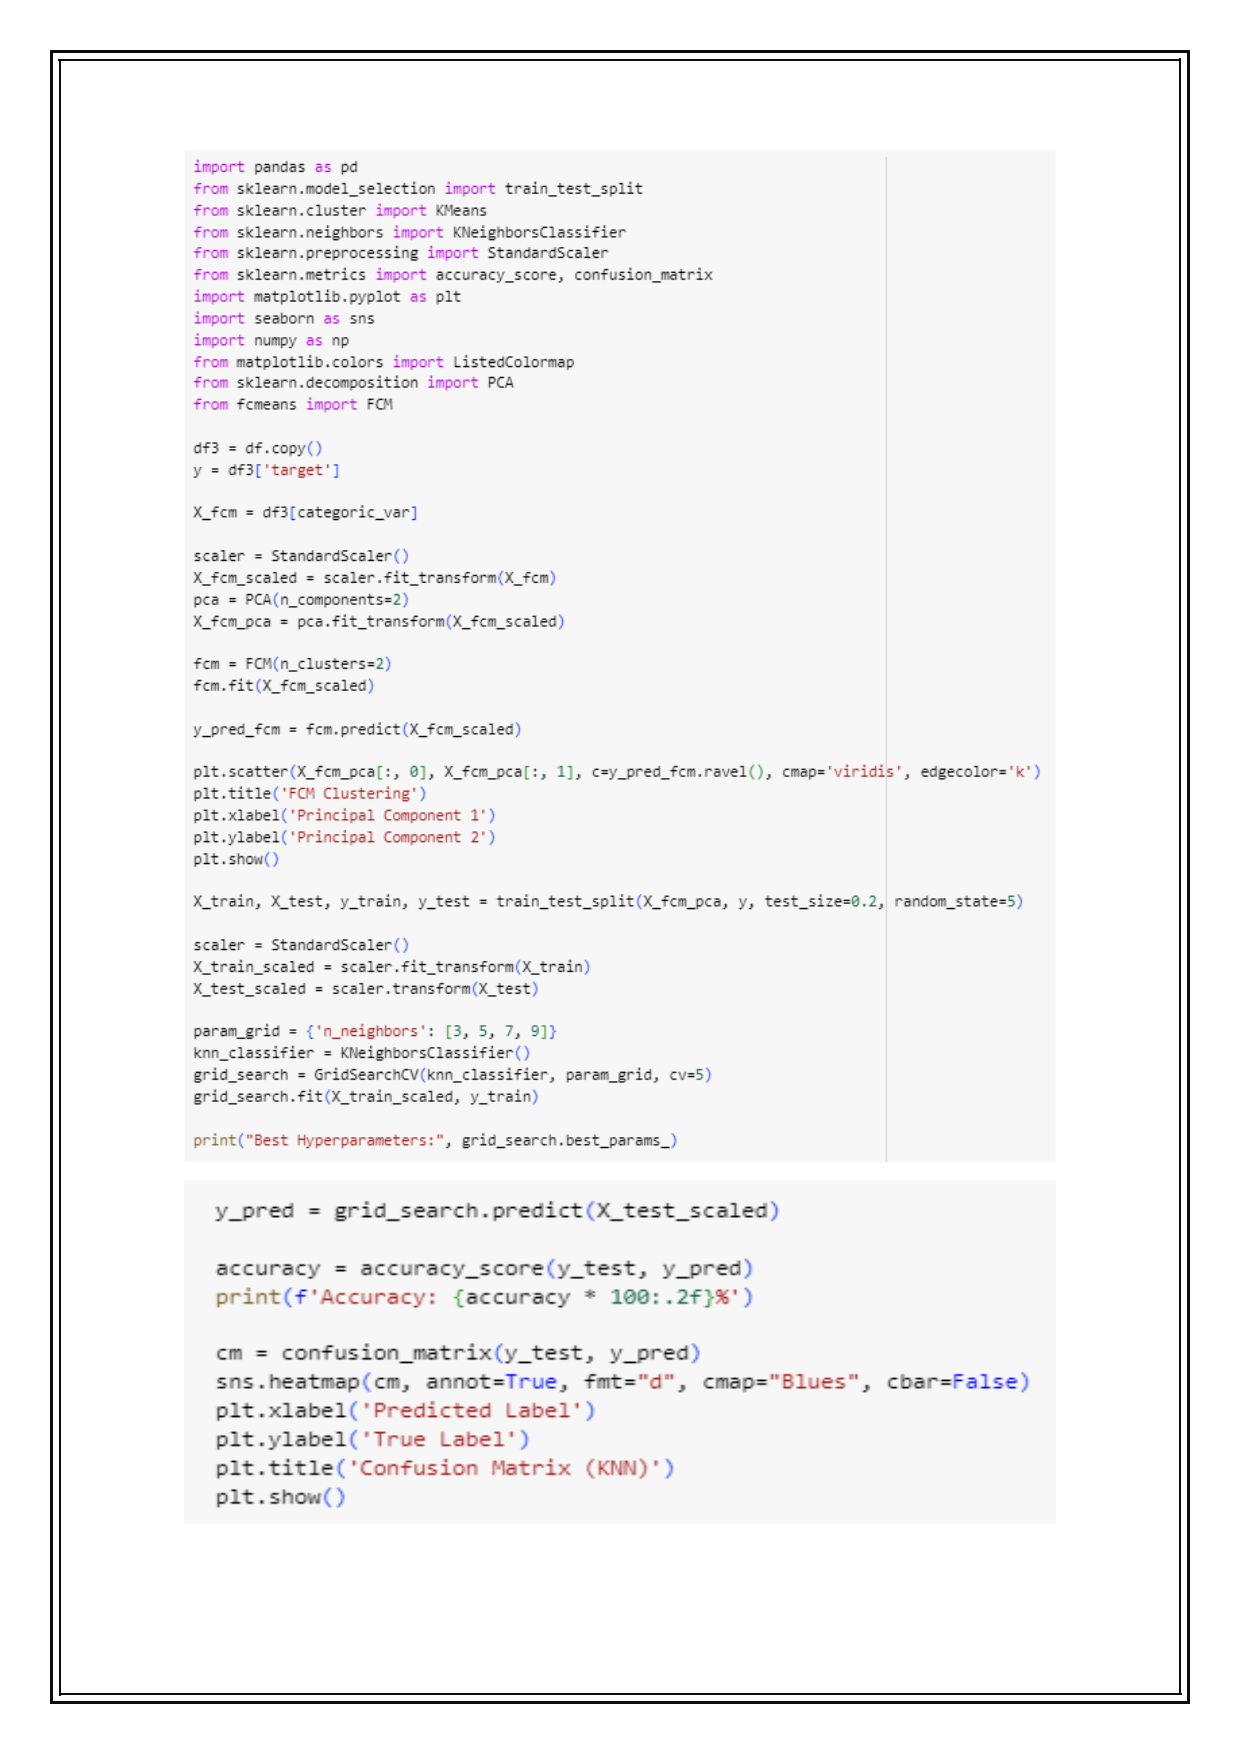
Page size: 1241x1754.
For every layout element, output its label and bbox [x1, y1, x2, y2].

picture [184, 150, 1056, 1162]
picture [183, 1180, 1057, 1524]
